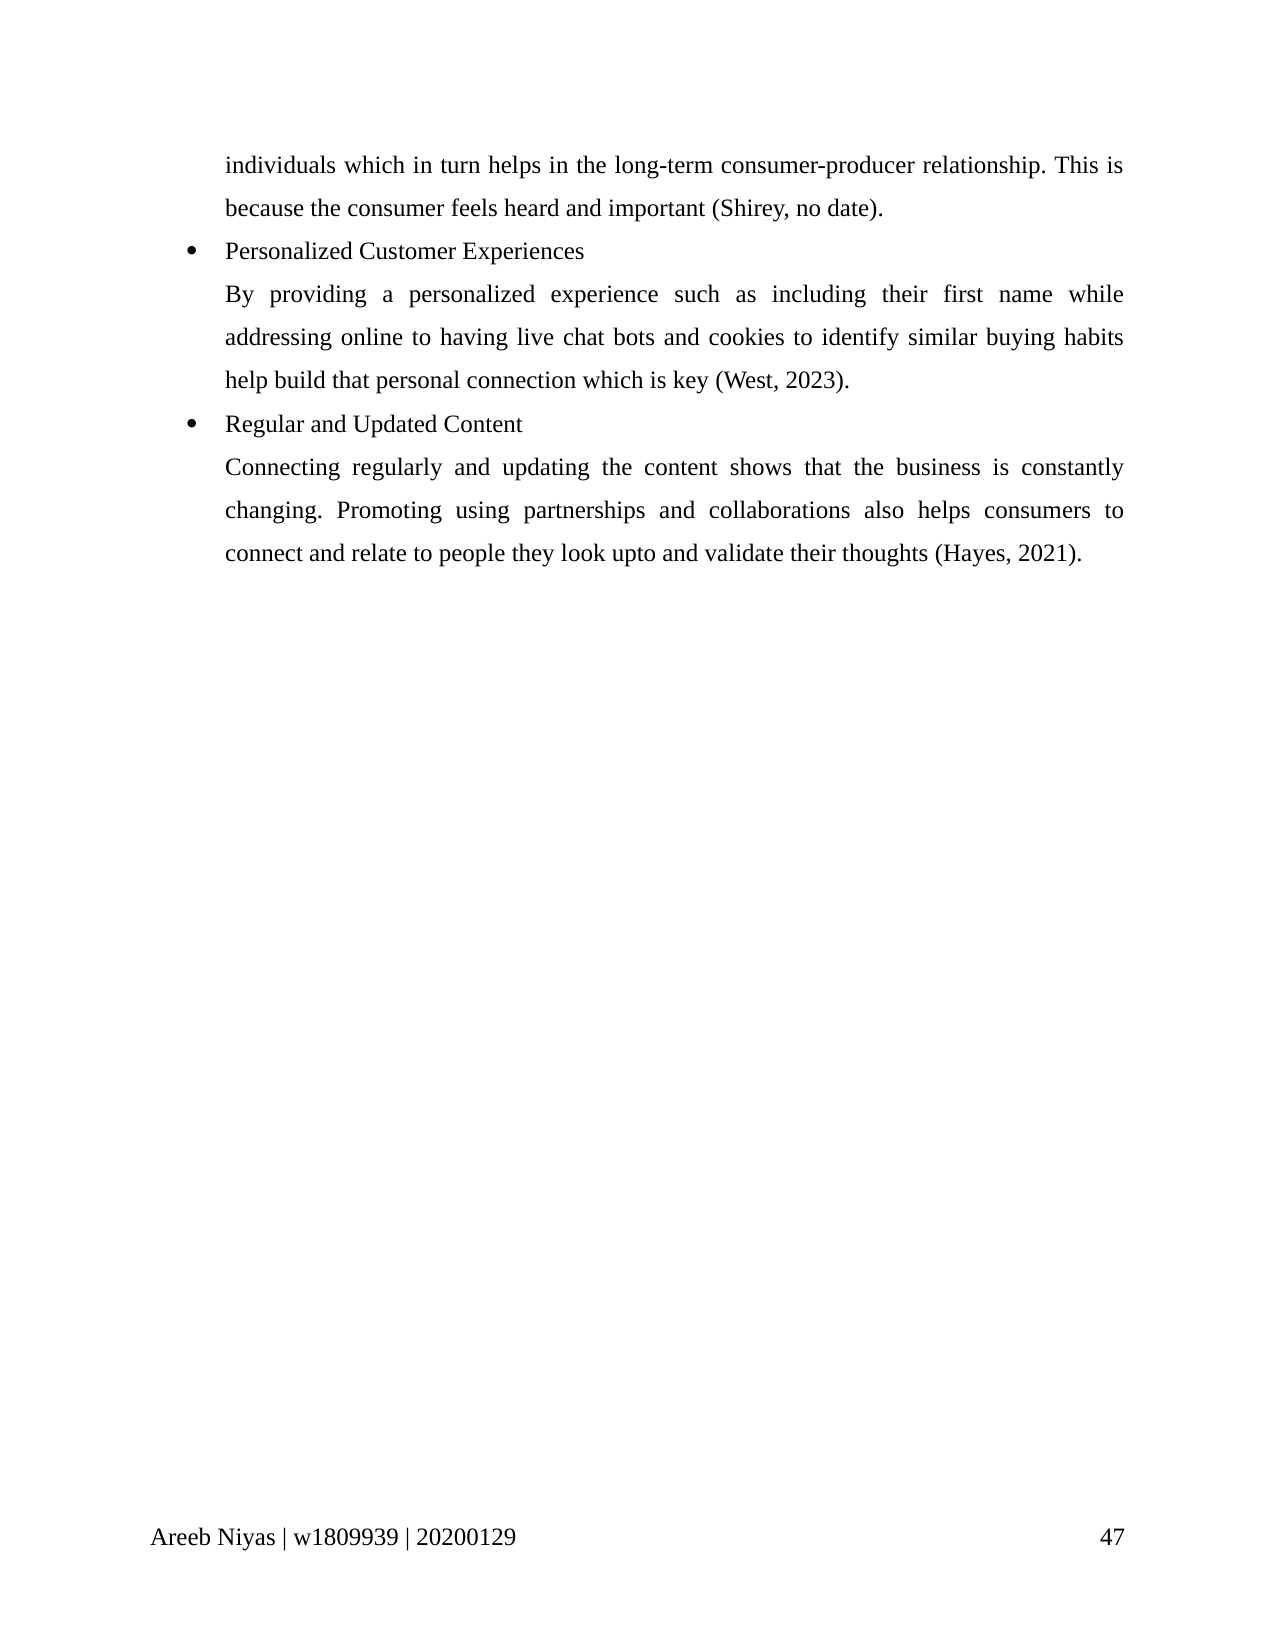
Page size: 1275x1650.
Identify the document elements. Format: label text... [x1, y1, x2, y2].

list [187, 150, 1125, 222]
list Connecting regularly and updating the content shows that the business is constantly changing. Promoting using partnerships and collaborations also helps consumers to connect and relate to people they look upto and validate their thoughts (Hayes, 2021). [225, 452, 1125, 567]
list By providing a personalized experience such as including their first name while addressing online to having live chat bots and cookies to identify similar buying habits help build that personal connection which is key (West, 2023). [225, 279, 1125, 394]
list Personalized Customer Experiences [187, 236, 1125, 265]
list Regular and Updated Content [187, 409, 1125, 437]
